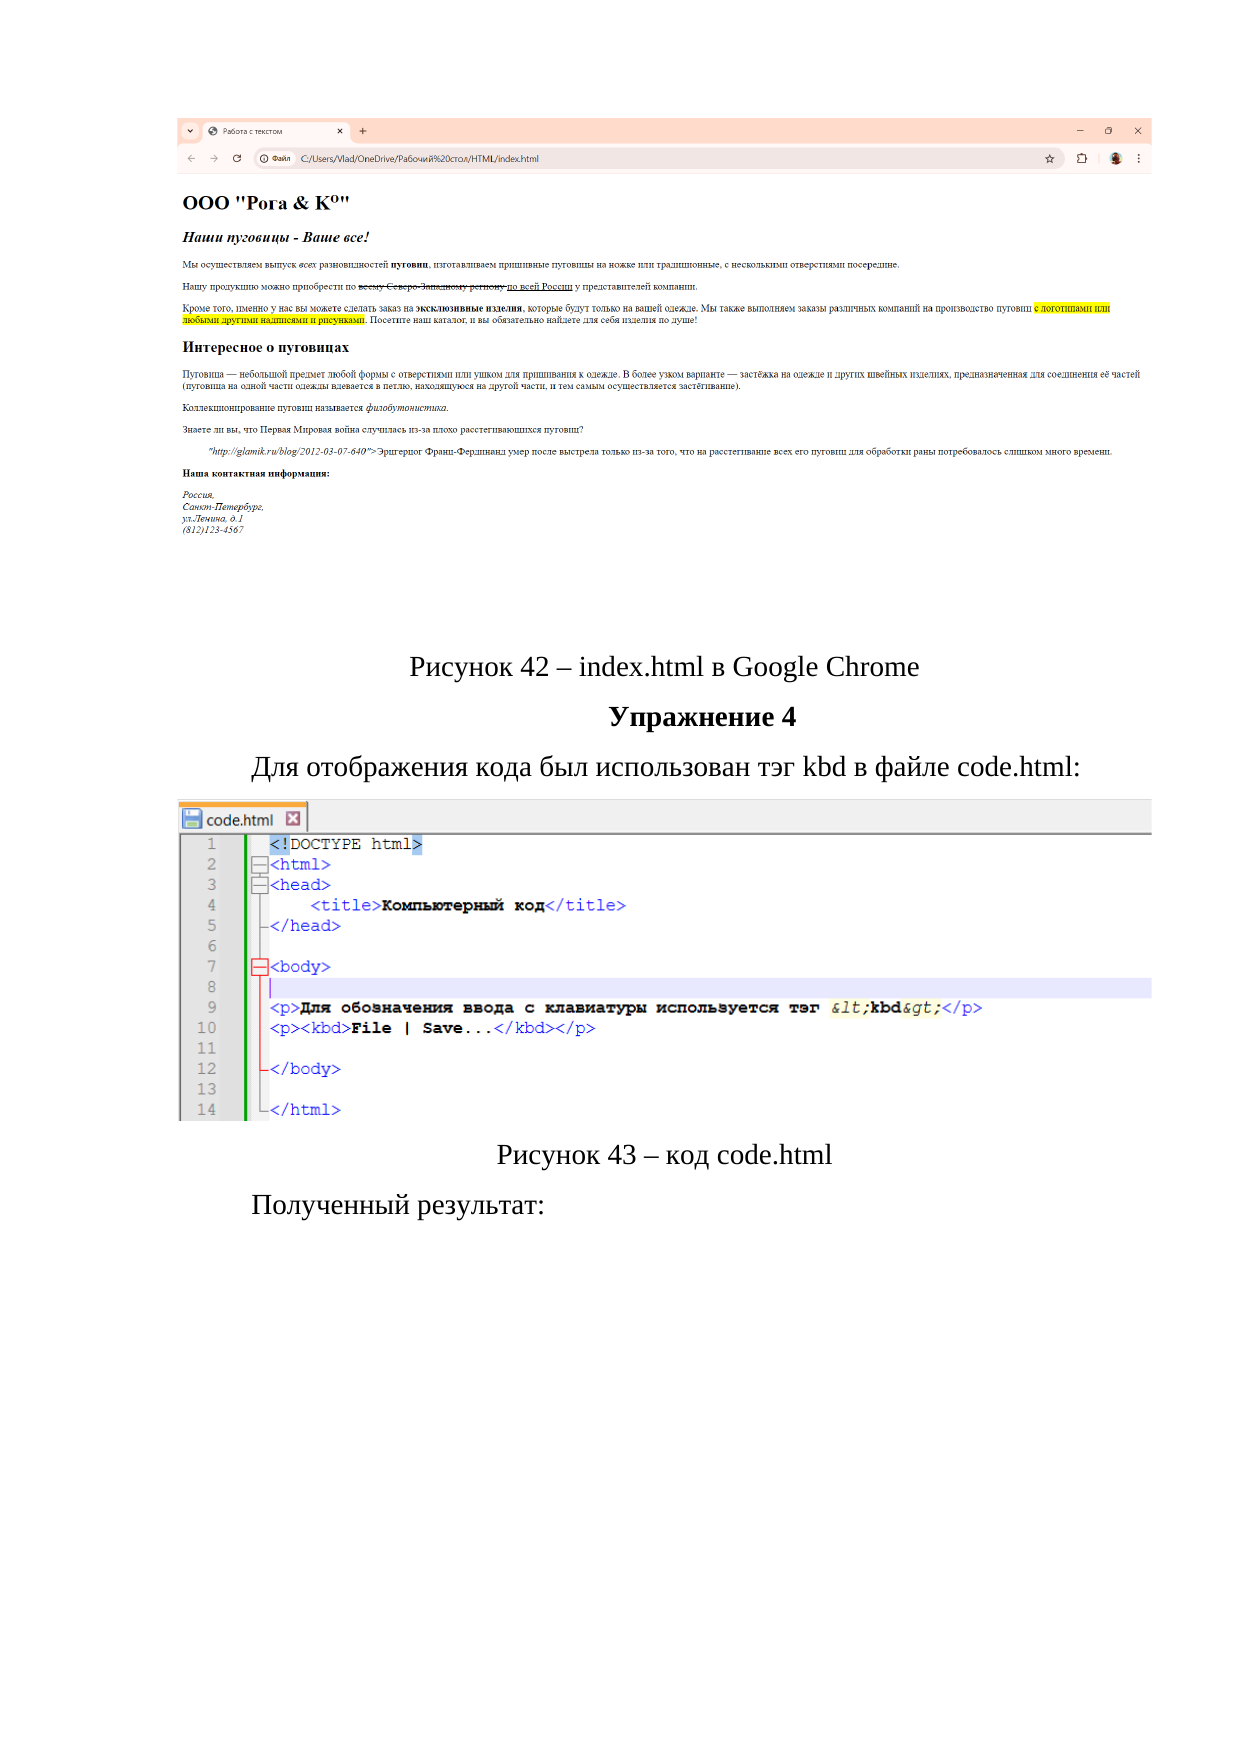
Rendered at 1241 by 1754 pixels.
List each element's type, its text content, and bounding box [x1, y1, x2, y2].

text Рисунок 42 – index.html в Google Chrome [177, 649, 1152, 682]
picture [177, 799, 1152, 1121]
text Для отображения кода был использован тэг kbd в файле code.html: [177, 749, 1152, 783]
text Полученный результат: [177, 1187, 1152, 1221]
text Рисунок 43 – код code.html [177, 1137, 1152, 1170]
text Упражнение 4 [252, 699, 1152, 733]
picture [177, 118, 1152, 632]
